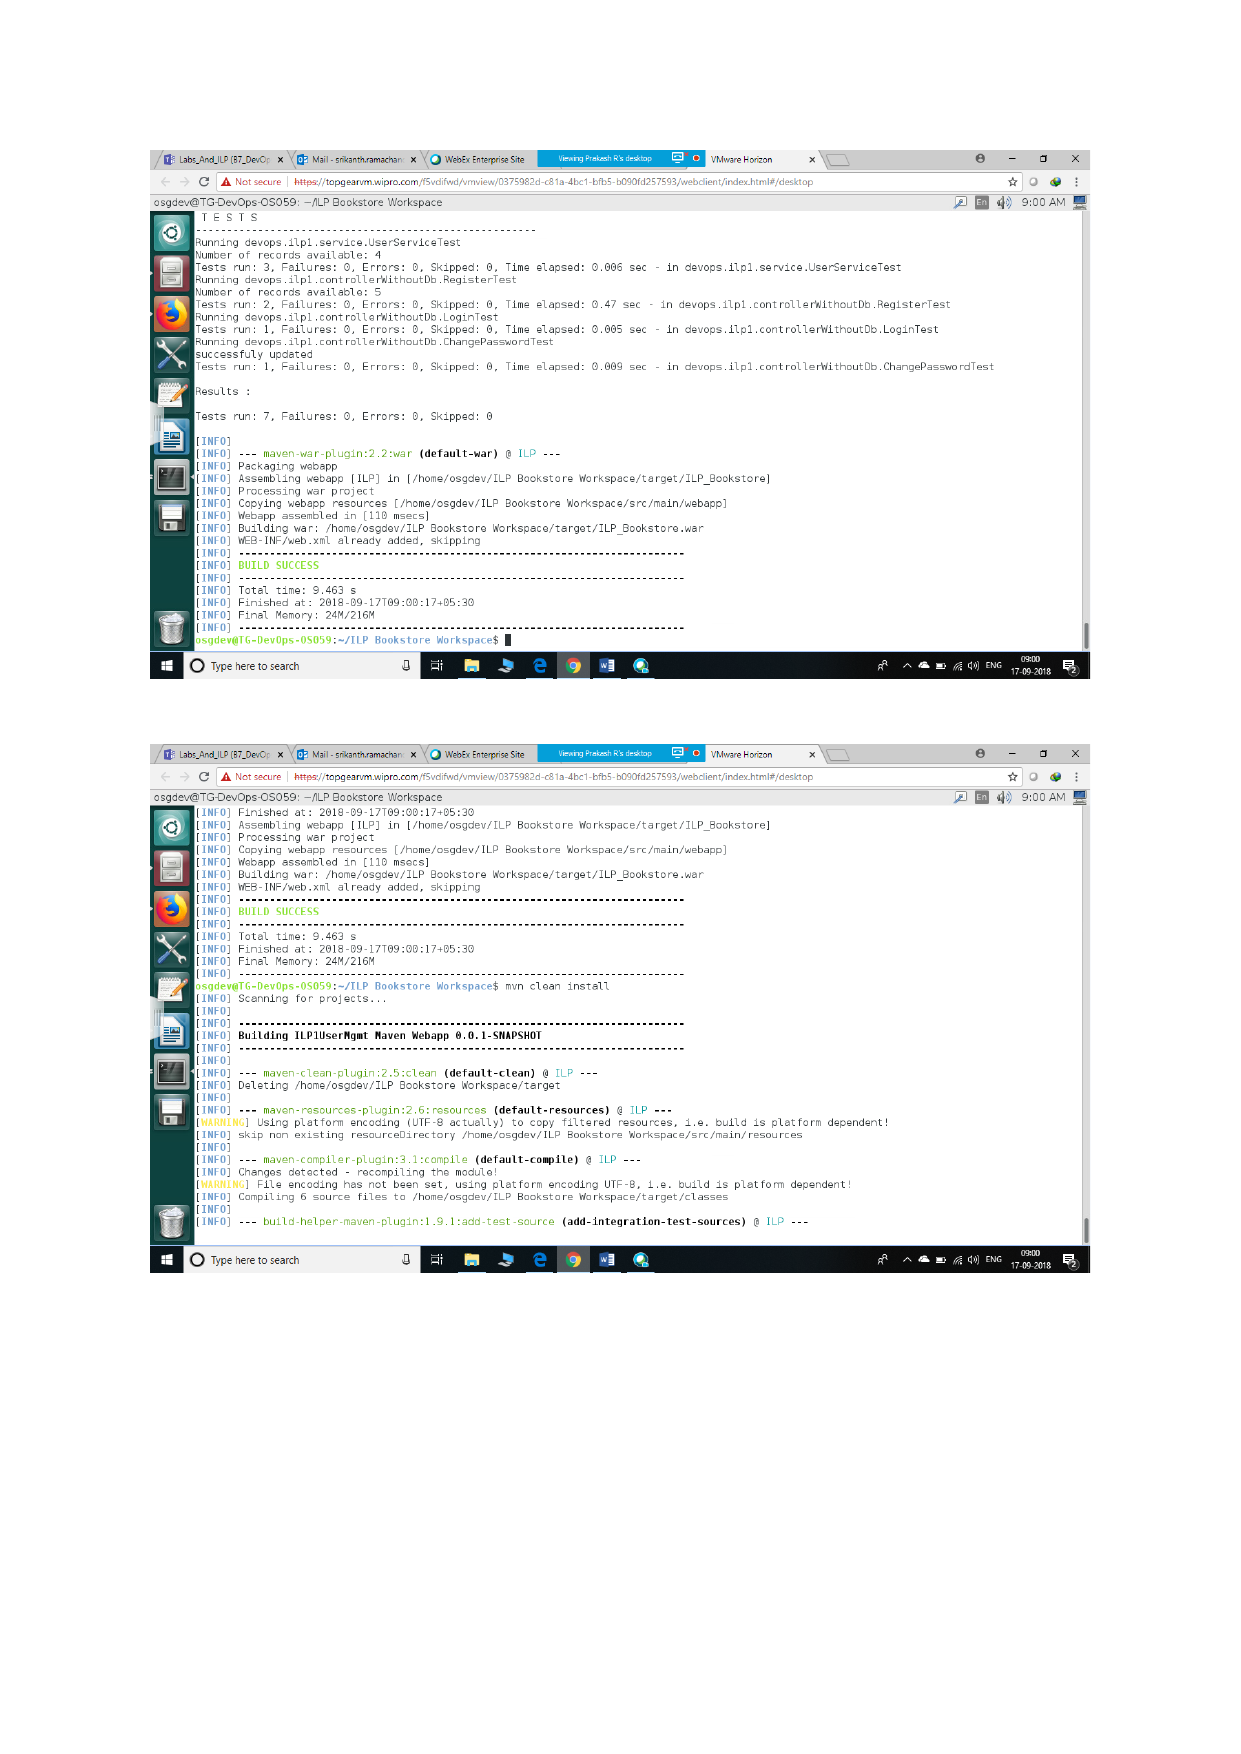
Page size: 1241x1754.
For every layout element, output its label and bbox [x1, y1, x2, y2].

picture [150, 744, 1091, 1273]
picture [150, 150, 1091, 679]
